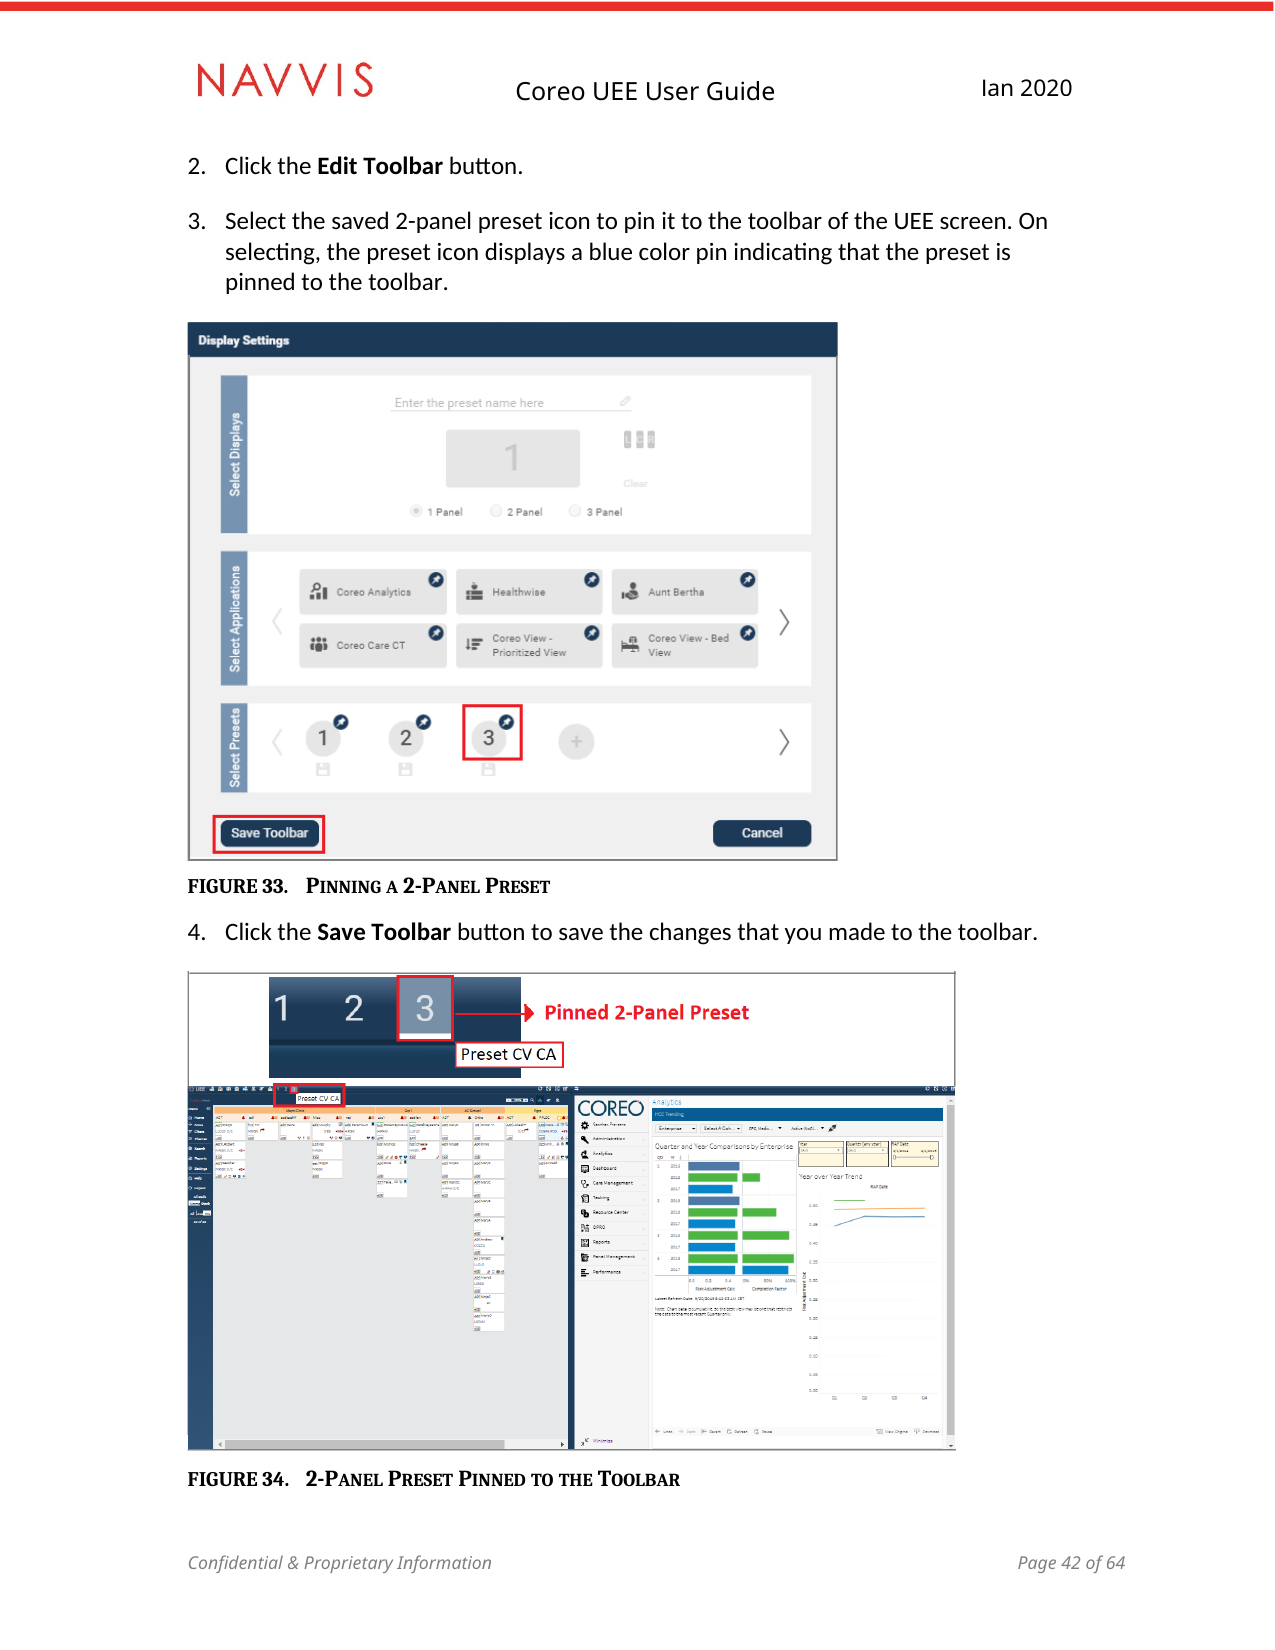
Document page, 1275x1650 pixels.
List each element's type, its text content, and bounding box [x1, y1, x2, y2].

text 2-Panel Preset Pinned to the Toolbar [187, 1466, 1087, 1492]
list Click the Edit Toolbar button. [187, 150, 1087, 181]
picture [187, 322, 838, 861]
picture [187, 971, 956, 1453]
text Pinning a 2-Panel Preset [187, 873, 1087, 899]
picture [187, 55, 383, 104]
list Click the Save Toolbar button to save the changes that you made to the toolbar. [187, 916, 1087, 946]
list Select the saved 2-panel preset icon to pin it to the toolbar of the UEE screen. On selecting, the preset icon displays a blue color pin indicating that the preset is pinned to the toolbar. [187, 206, 1087, 297]
